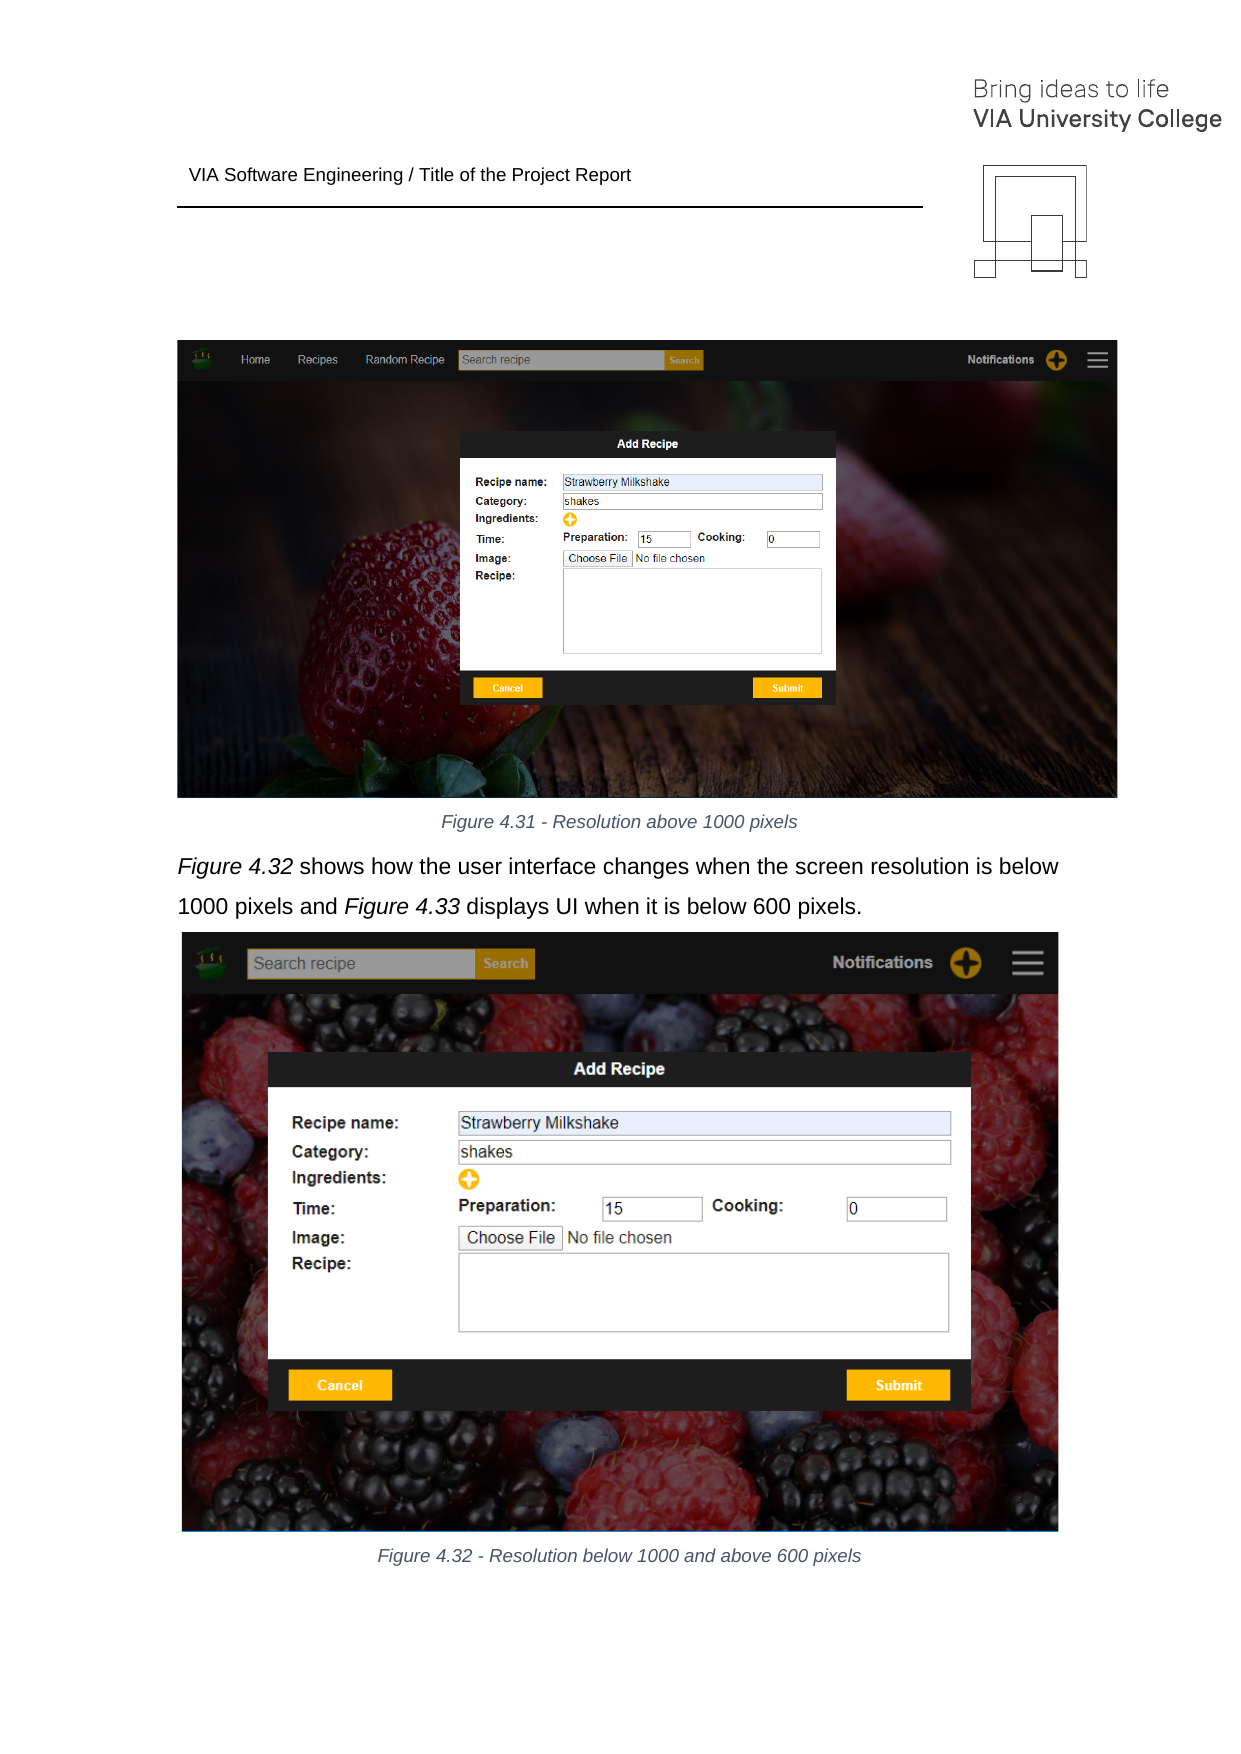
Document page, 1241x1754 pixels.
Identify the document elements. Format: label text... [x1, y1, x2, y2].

text Figure 4.18 shows how the user interface changes when the screen resolution is below 1000 pixels and Figure 4.19 displays UI when it is below 600 pixels. [177, 853, 1063, 919]
picture [177, 340, 1118, 798]
picture [181, 932, 1059, 1532]
